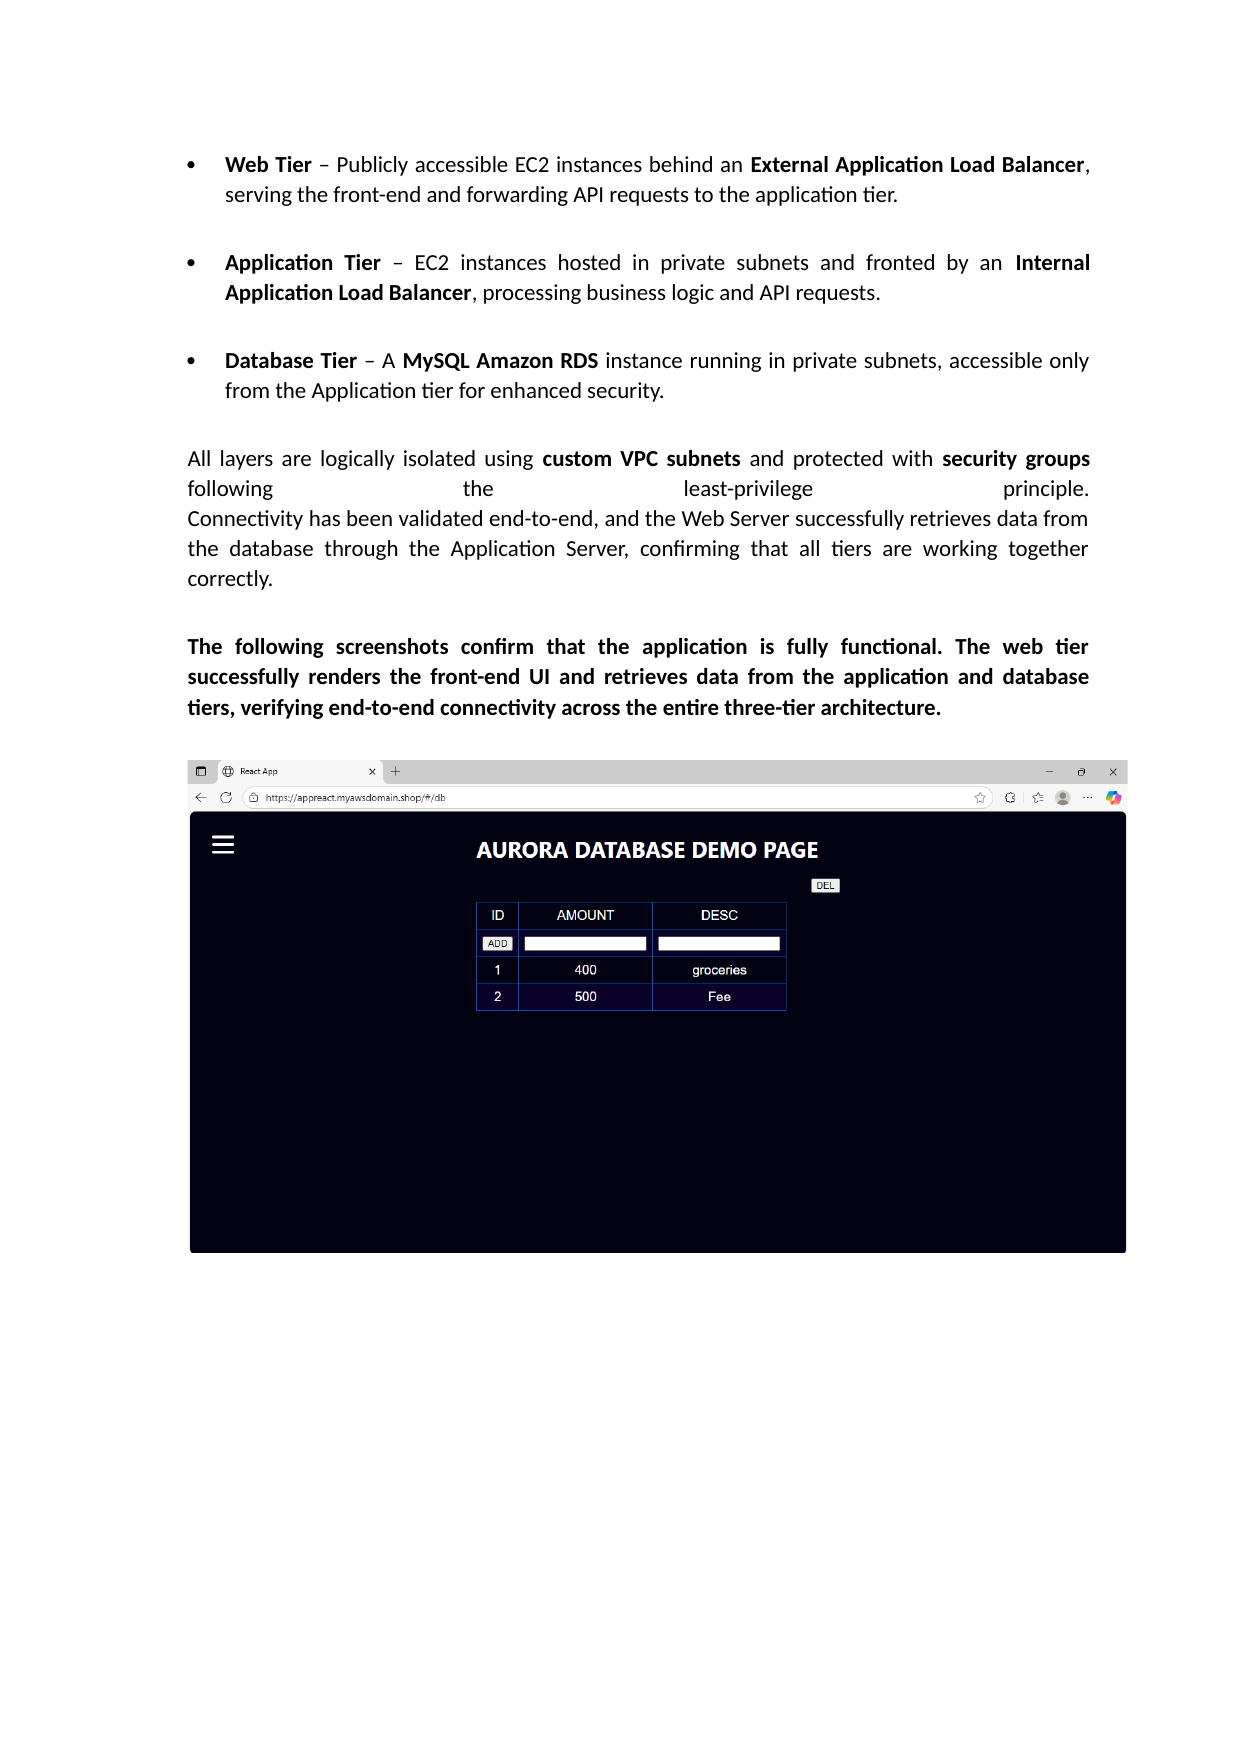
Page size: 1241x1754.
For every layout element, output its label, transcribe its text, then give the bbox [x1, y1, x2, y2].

list Web Tier – Publicly accessible EC2 instances behind an External Application Load Balancer, serving the front-end and forwarding API requests to the application tier. [187, 150, 1090, 208]
text All layers are logically isolated using custom VPC subnets and protected with security groups following the least-privilege principle. Connectivity has been validated end-to-end, and the Web Server successfully retrieves data from the database through the Application Server, confirming that all tiers are working together correctly. [187, 444, 1090, 593]
list Application Tier – EC2 instances hosted in private subnets and fronted by an Internal Application Load Balancer, processing business logic and API requests. [187, 248, 1090, 306]
list Database Tier – A MySQL Amazon RDS instance running in private subnets, accessible only from the Application tier for enhanced security. [187, 346, 1090, 404]
text The following screenshots confirm that the application is fully functional. The web tier successfully renders the front-end UI and retrieves data from the application and database tiers, verifying end-to-end connectivity across the entire three-tier architecture. [187, 632, 1090, 721]
picture [187, 760, 1128, 1253]
